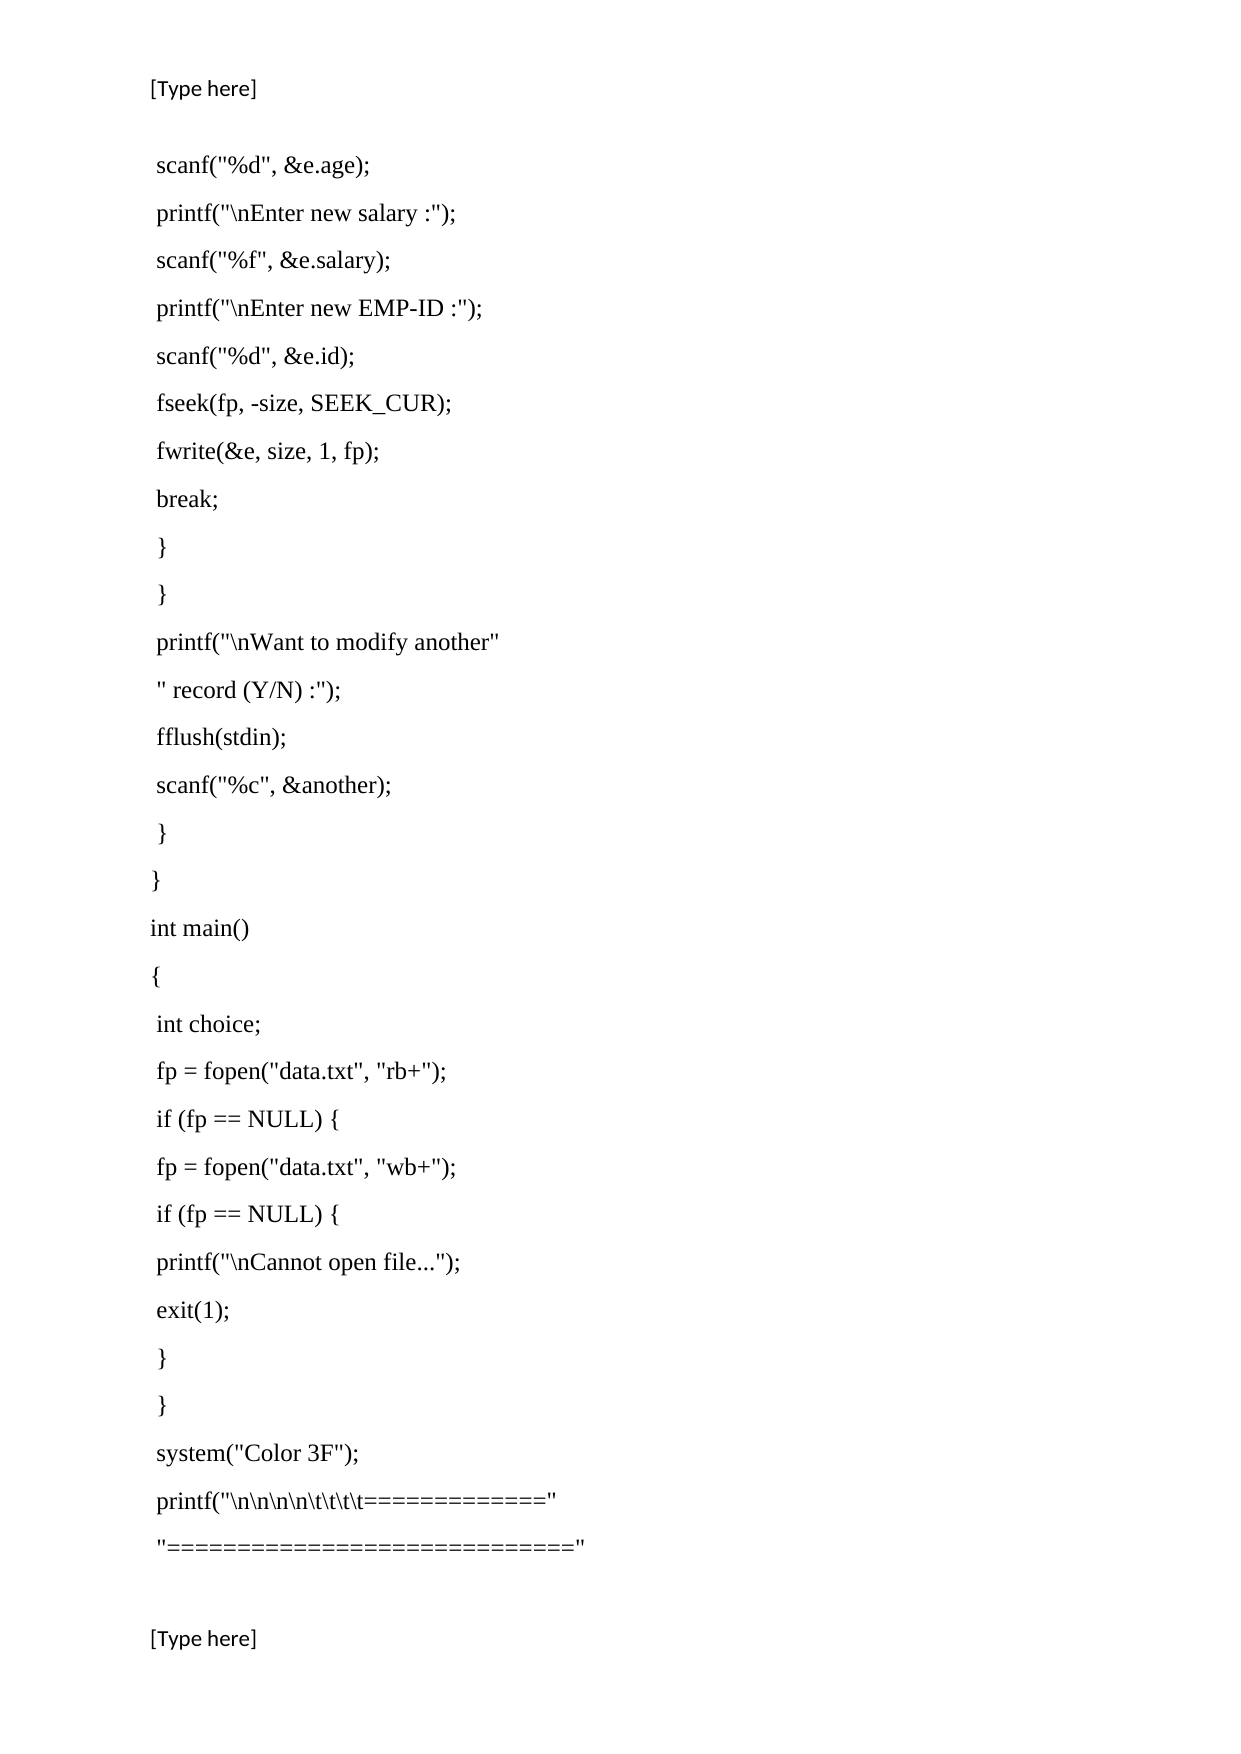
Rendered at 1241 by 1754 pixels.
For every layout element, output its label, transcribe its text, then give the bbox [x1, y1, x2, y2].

text system("Color 3F"); [150, 1438, 1090, 1467]
text break; [150, 484, 1090, 513]
text scanf("%f", &e.salary); [150, 245, 1090, 274]
text printf("\nEnter new salary :"); [150, 198, 1090, 226]
text } [150, 532, 1090, 560]
text fwrite(&e, size, 1, fp); [150, 436, 1090, 465]
text scanf("%d", &e.age); [150, 150, 1090, 179]
text scanf("%c", &another); [150, 770, 1090, 799]
text if (fp == NULL) { [150, 1199, 1090, 1228]
text "=============================" [150, 1533, 1090, 1562]
text fseek(fp, -size, SEEK_CUR); [150, 388, 1090, 417]
text printf("\nWant to modify another" [150, 627, 1090, 656]
text } [150, 866, 1090, 894]
text int choice; [150, 1009, 1090, 1037]
text } [150, 1390, 1090, 1419]
text exit(1); [150, 1295, 1090, 1324]
text printf("\n\n\n\n\t\t\t\t=============" [150, 1486, 1090, 1514]
text { [150, 961, 1090, 990]
text scanf("%d", &e.id); [150, 341, 1090, 369]
text } [150, 818, 1090, 847]
text printf("\nCannot open file..."); [150, 1247, 1090, 1276]
text fflush(stdin); [150, 722, 1090, 751]
text int main() [150, 913, 1090, 942]
text if (fp == NULL) { [150, 1104, 1090, 1133]
text printf("\nEnter new EMP-ID :"); [150, 293, 1090, 322]
text } [150, 579, 1090, 608]
text fp = fopen("data.txt", "rb+"); [150, 1056, 1090, 1085]
text } [150, 1343, 1090, 1371]
text fp = fopen("data.txt", "wb+"); [150, 1152, 1090, 1181]
text " record (Y/N) :"); [150, 675, 1090, 703]
